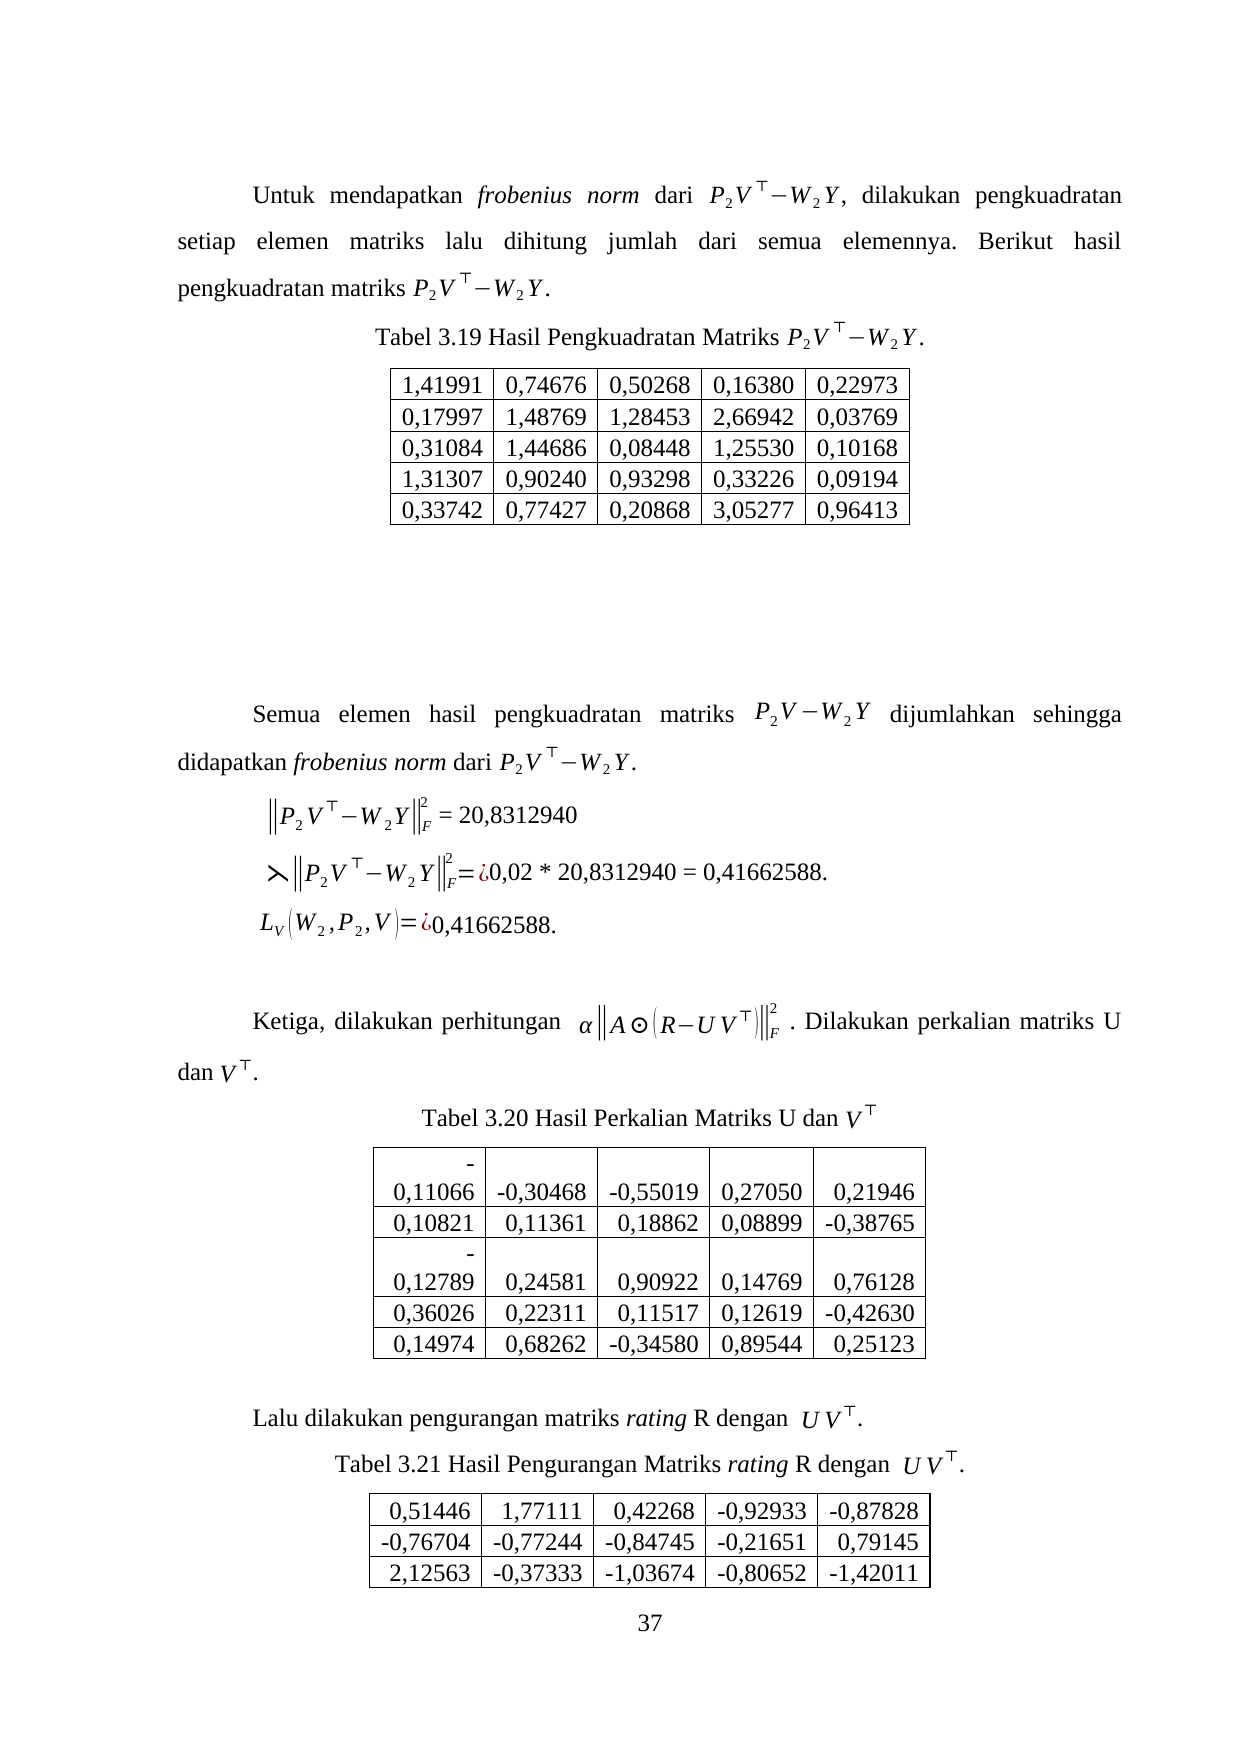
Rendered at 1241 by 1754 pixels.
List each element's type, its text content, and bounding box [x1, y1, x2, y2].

text Untuk mendapatkan frobenius norm dari , dilakukan pengkuadratan setiap elemen matriks lalu dihitung jumlah dari semua elemennya. Berikut hasil pengkuadratan matriks . [177, 177, 1122, 304]
table_cell -1,42011 [818, 1557, 929, 1587]
text Semua elemen hasil pengkuadratan matriks dijumlahkan sehingga didapatkan frobenius norm dari . [177, 698, 1122, 778]
table_cell 3,05277 [702, 494, 805, 524]
table_cell 2,12563 [370, 1557, 481, 1587]
table_header 0,42268 [594, 1494, 705, 1524]
table_cell 0,31084 [391, 432, 493, 462]
table_cell 0,14769 [710, 1238, 813, 1296]
table_header 0,21946 [814, 1148, 925, 1206]
table_cell 0,96413 [806, 494, 909, 524]
table_cell 0,68262 [486, 1328, 597, 1358]
table_cell 1,31307 [391, 463, 493, 493]
table_cell 0,90922 [598, 1238, 709, 1296]
table_cell 2,66942 [702, 400, 805, 431]
table_cell 0,10168 [806, 432, 909, 462]
table_cell 0,12619 [710, 1297, 813, 1327]
table_cell 1,28453 [598, 400, 701, 431]
table_cell -0,12789 [374, 1238, 485, 1296]
table_cell 0,11361 [486, 1207, 597, 1237]
table_cell 1,25530 [702, 432, 805, 462]
table_header 0,51446 [370, 1494, 481, 1524]
table_cell 0,08448 [598, 432, 701, 462]
table_cell -0,80652 [706, 1557, 817, 1587]
table_cell -0,37333 [482, 1557, 593, 1587]
text 0,02 * 20,8312940 = 0,41662588. [266, 850, 1122, 893]
table_cell 0,79145 [818, 1526, 929, 1556]
table_header 1,77111 [482, 1494, 593, 1524]
table_cell 0,89544 [710, 1328, 813, 1358]
table_cell 0,36026 [374, 1297, 485, 1327]
table_cell 0,14974 [374, 1328, 485, 1358]
table_cell -0,21651 [706, 1526, 817, 1556]
table_cell -0,84745 [594, 1526, 705, 1556]
table_header -0,30468 [486, 1148, 597, 1206]
table_cell 0,90240 [494, 463, 597, 493]
text 0,41662588. [177, 907, 1122, 942]
text = 20,8312940 [266, 793, 1122, 836]
text Lalu dilakukan pengurangan matriks rating R dengan . [177, 1402, 1122, 1433]
table_cell 0,18862 [598, 1207, 709, 1237]
table_header -0,55019 [598, 1148, 709, 1206]
table_cell -0,38765 [814, 1207, 925, 1237]
table_header 1,41991 [391, 369, 493, 399]
table_cell 0,33226 [702, 463, 805, 493]
table_cell 0,24581 [486, 1238, 597, 1296]
table_cell 0,93298 [598, 463, 701, 493]
table_cell 0,08899 [710, 1207, 813, 1237]
table_cell -0,42630 [814, 1297, 925, 1327]
table_cell 0,22311 [486, 1297, 597, 1327]
table_cell 0,10821 [374, 1207, 485, 1237]
table_cell 0,76128 [814, 1238, 925, 1296]
text Ketiga, dilakukan perhitungan . Dilakukan perkalian matriks U dan . [177, 999, 1122, 1087]
table_header -0,11066 [374, 1148, 485, 1206]
table_header 0,27050 [710, 1148, 813, 1206]
table_cell 0,25123 [814, 1328, 925, 1358]
table_cell -0,76704 [370, 1526, 481, 1556]
table_cell -0,34580 [598, 1328, 709, 1358]
table_cell 1,48769 [494, 400, 597, 431]
table_header -0,92933 [706, 1494, 817, 1524]
table_cell 1,44686 [494, 432, 597, 462]
table_header 0,16380 [702, 369, 805, 399]
table_cell 0,09194 [806, 463, 909, 493]
table_cell 0,77427 [494, 494, 597, 524]
table_cell 0,33742 [391, 494, 493, 524]
table_cell 0,17997 [391, 400, 493, 431]
table_header 0,74676 [494, 369, 597, 399]
table_cell -1,03674 [594, 1557, 705, 1587]
table_header 0,22973 [806, 369, 909, 399]
table_cell 0,20868 [598, 494, 701, 524]
table_cell 0,03769 [806, 400, 909, 431]
table_cell -0,77244 [482, 1526, 593, 1556]
table_header -0,87828 [818, 1494, 929, 1524]
table_header 0,50268 [598, 369, 701, 399]
table_cell 0,11517 [598, 1297, 709, 1327]
